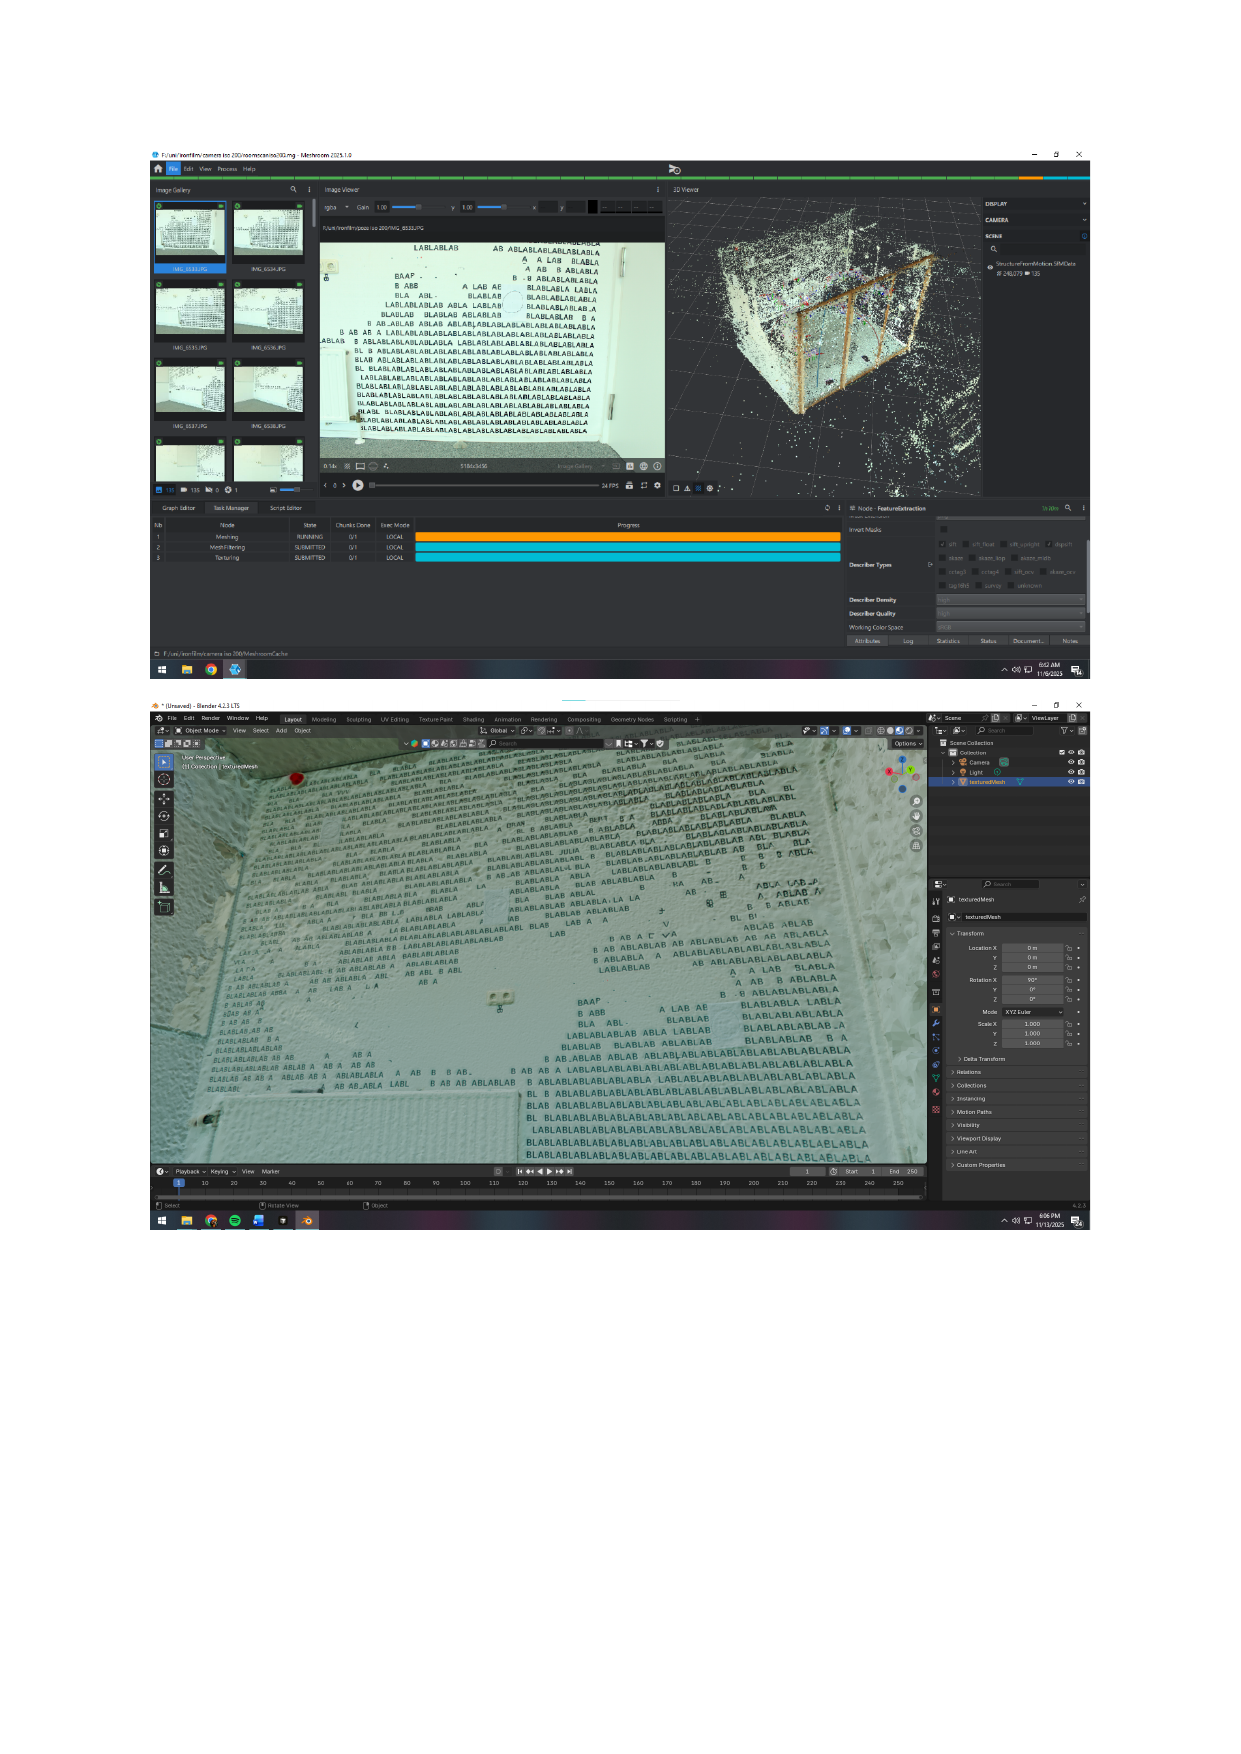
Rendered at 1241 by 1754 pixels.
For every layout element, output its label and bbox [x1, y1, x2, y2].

picture [150, 700, 1091, 1230]
picture [150, 150, 1091, 679]
